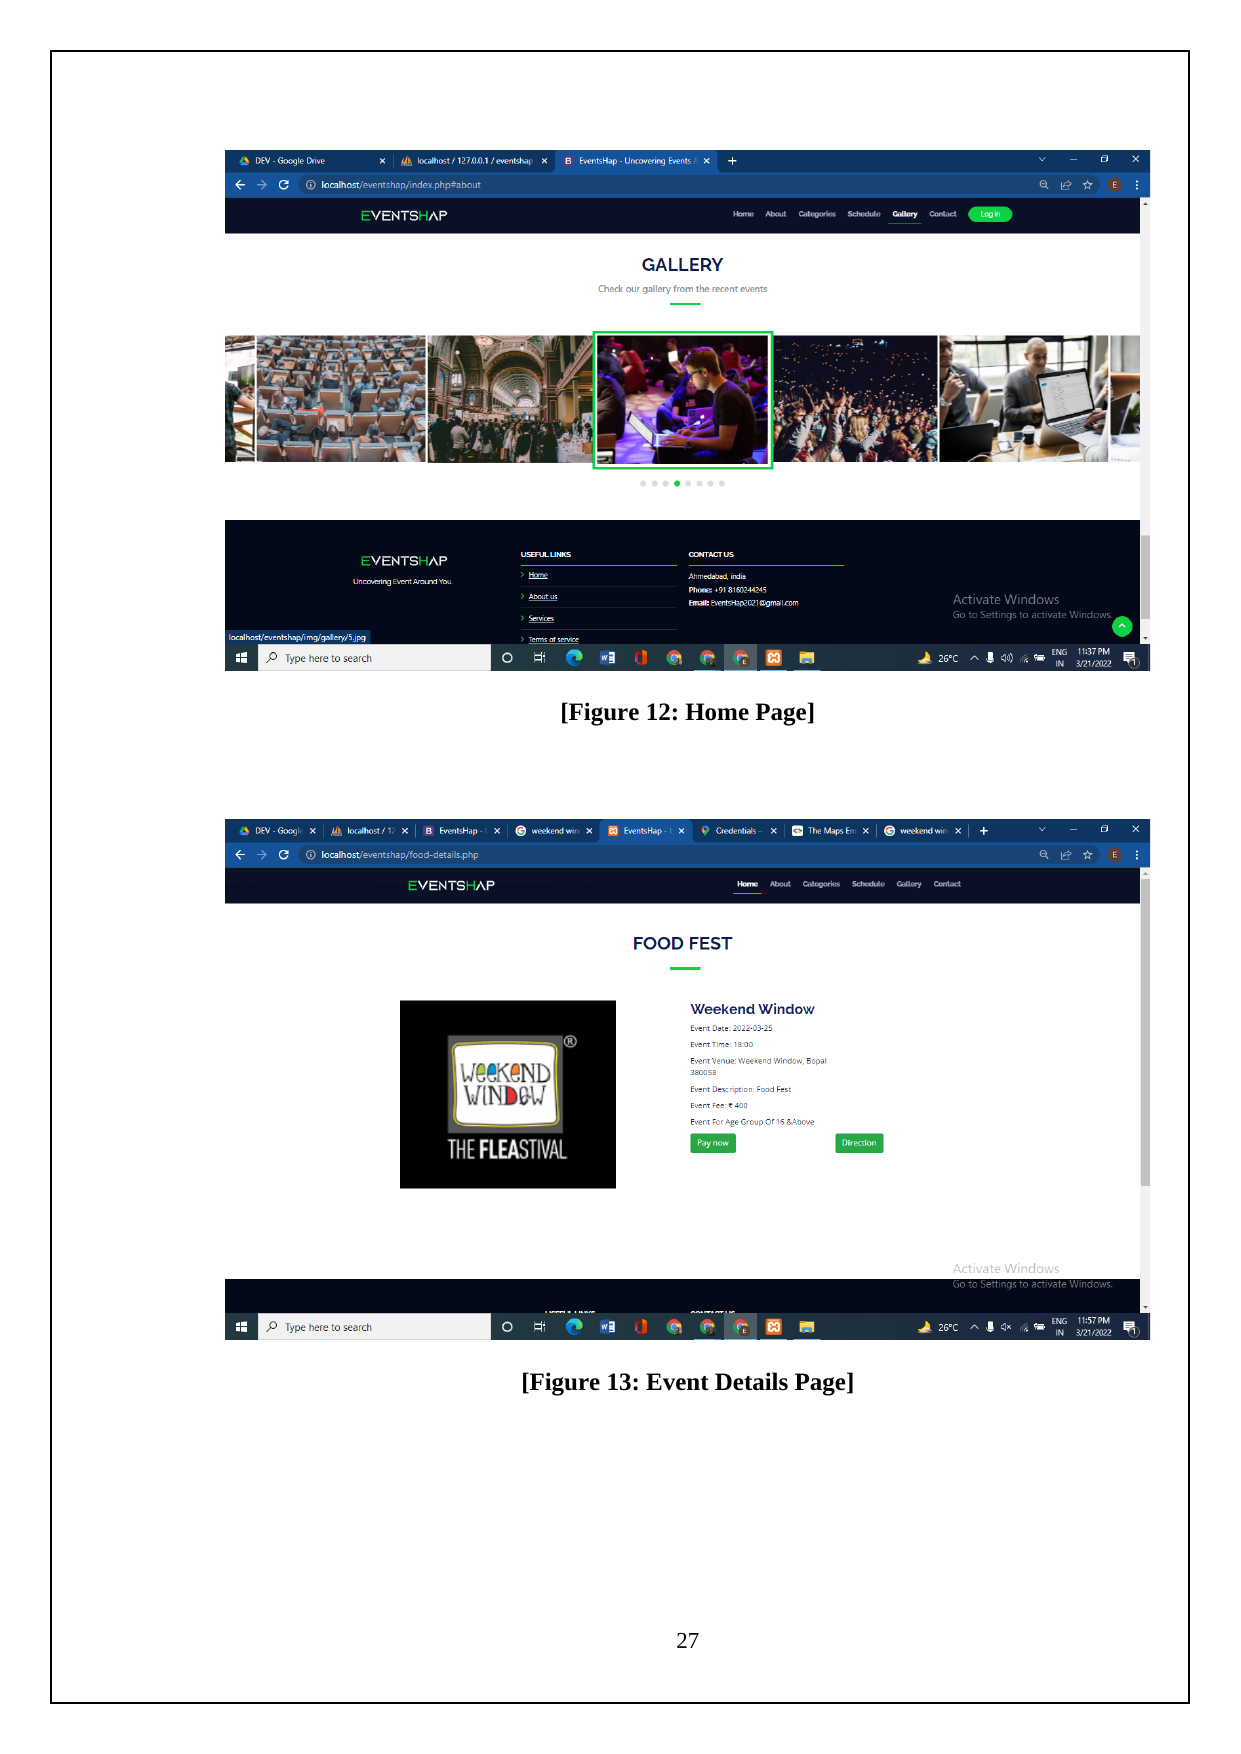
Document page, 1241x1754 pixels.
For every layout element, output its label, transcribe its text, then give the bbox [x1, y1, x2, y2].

picture [225, 819, 1151, 1340]
text [Figure 12: Home Page] [225, 697, 1150, 726]
picture [225, 150, 1151, 671]
text [Figure 13: Event Details Page] [225, 1367, 1150, 1396]
